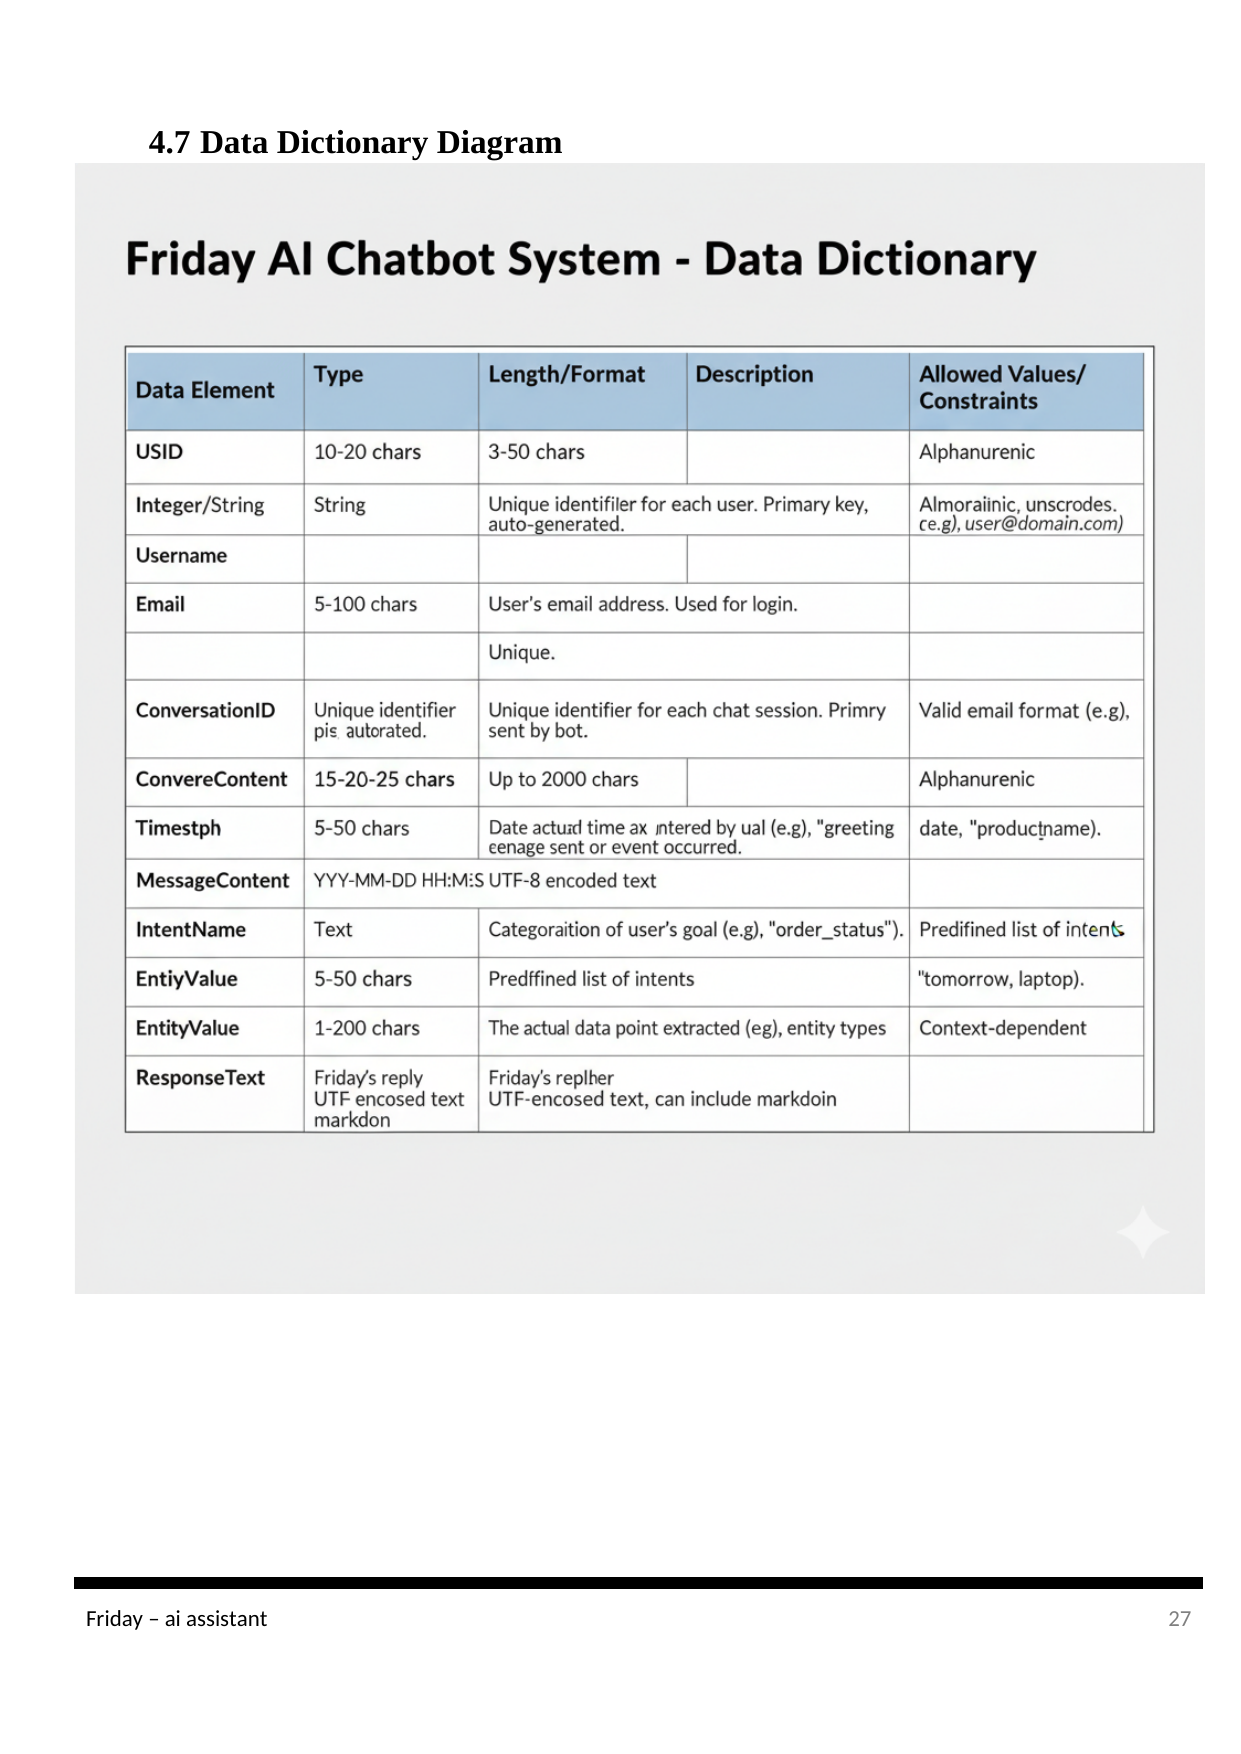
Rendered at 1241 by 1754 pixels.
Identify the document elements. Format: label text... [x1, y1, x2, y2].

text 4.7 Data Dictionary Diagram [75, 123, 1195, 163]
picture [74, 163, 1205, 1294]
